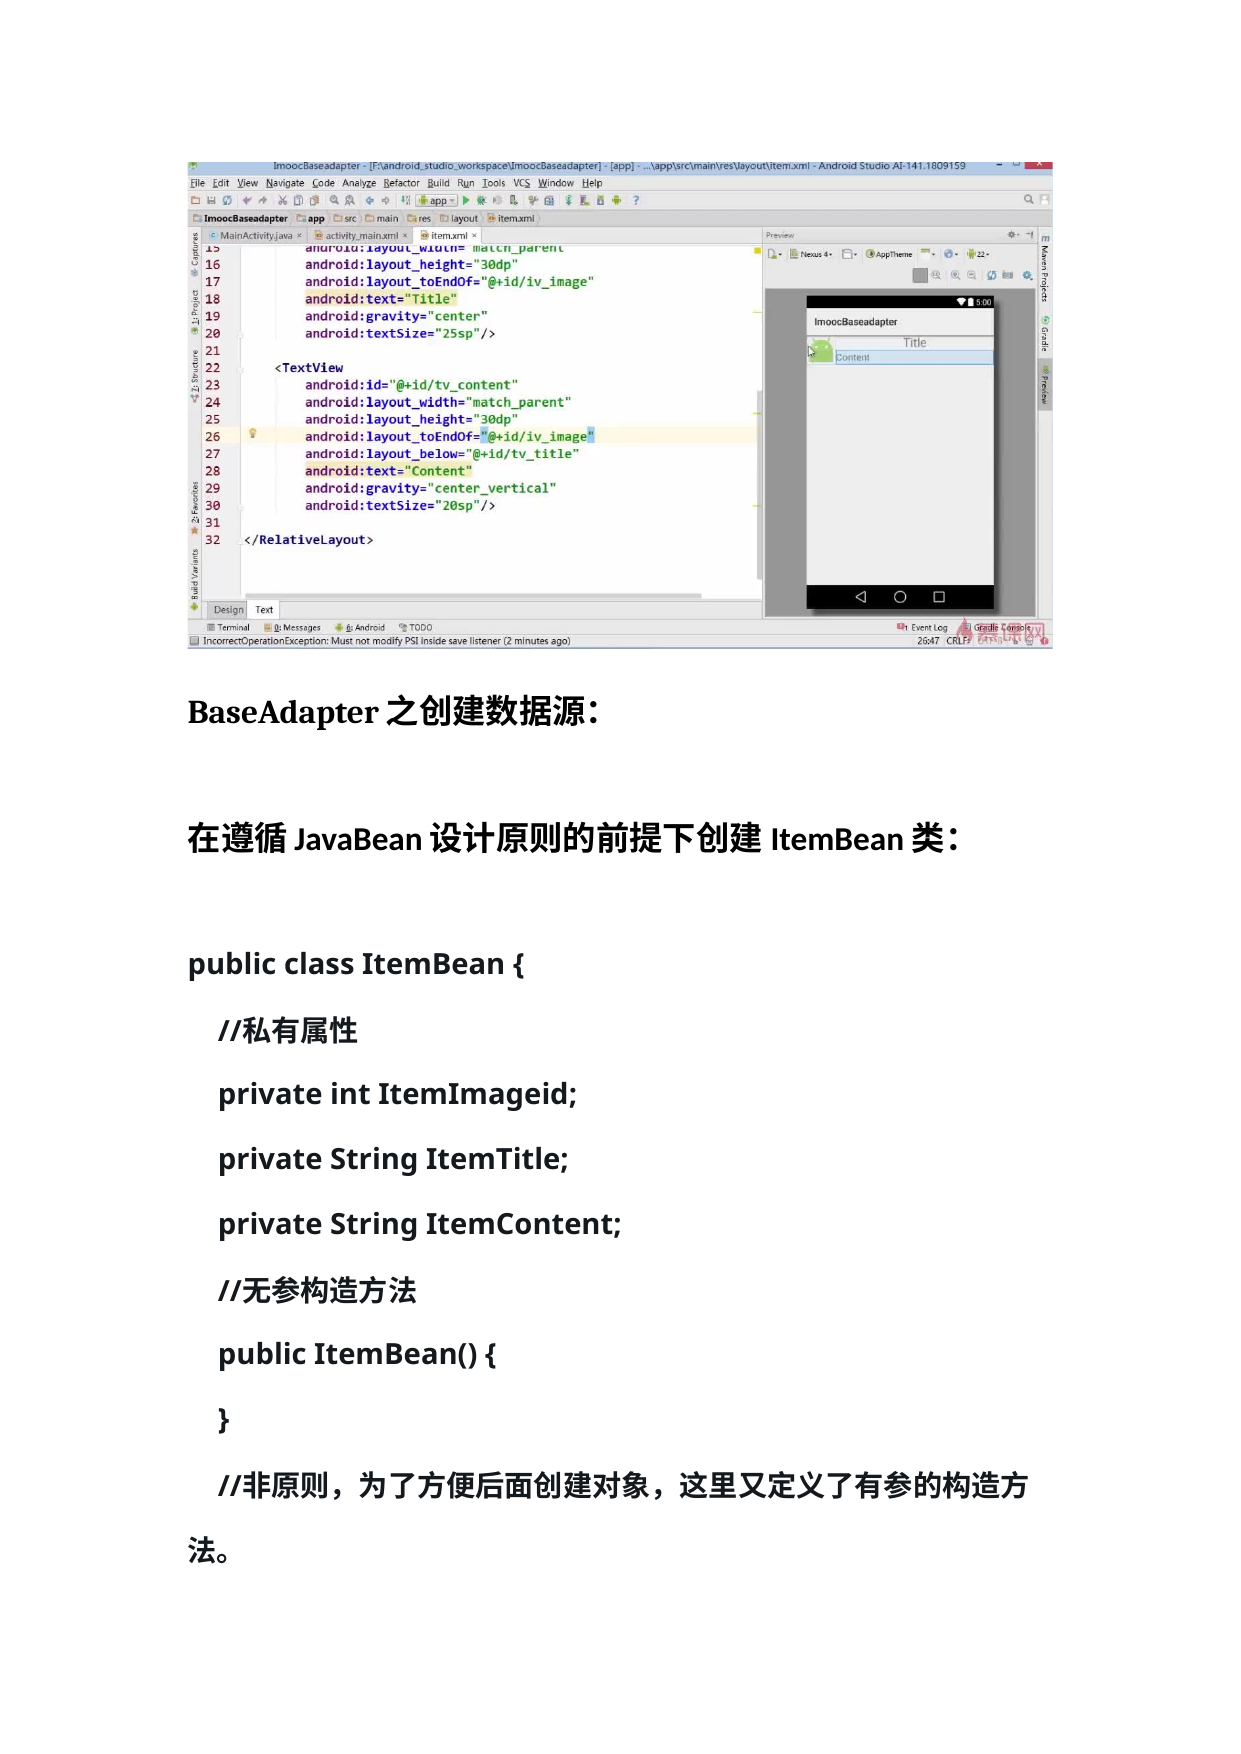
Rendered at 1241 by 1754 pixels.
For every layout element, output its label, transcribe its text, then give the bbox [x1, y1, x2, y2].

text //非原则，为了方便后面创建对象，这里又定义了有参的构造方法。 [187, 1451, 1053, 1581]
subtitle BaseAdapter之创建数据源： [187, 677, 1053, 742]
text //私有属性 [187, 996, 1053, 1061]
text } [187, 1386, 1053, 1451]
text private int ItemImageid; [187, 1061, 1053, 1126]
text private String ItemContent; [187, 1191, 1053, 1256]
text //无参构造方法 [187, 1256, 1053, 1321]
subtitle 在遵循JavaBean设计原则的前提下创建 ItemBean 类： [187, 804, 1053, 869]
text private String ItemTitle; [187, 1126, 1053, 1191]
text public ItemBean() { [187, 1321, 1053, 1386]
picture [187, 162, 1053, 649]
text public class ItemBean { [187, 931, 1053, 996]
